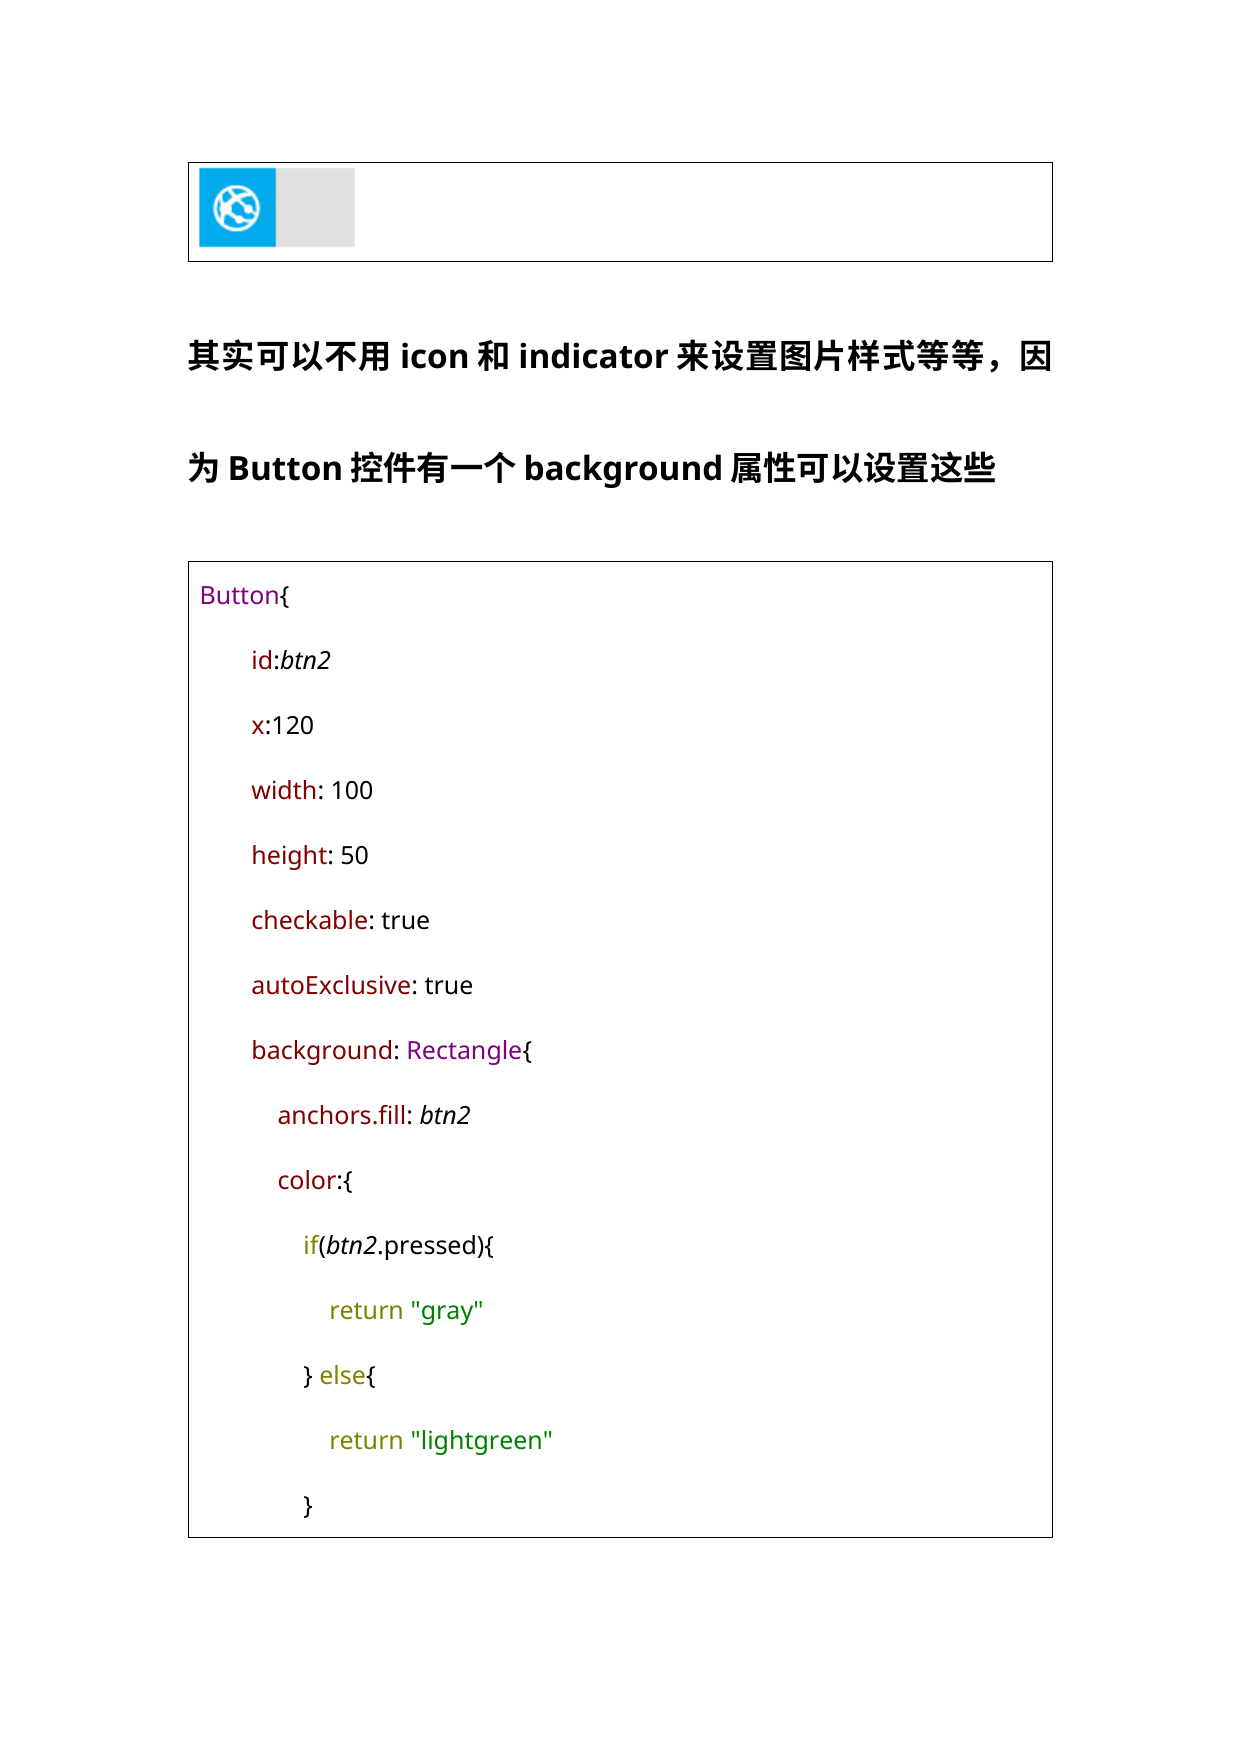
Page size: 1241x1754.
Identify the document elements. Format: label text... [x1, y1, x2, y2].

subtitle 其实可以不用icon和indicator来设置图片样式等等，因为Button控件有一个background属性可以设置这些 [187, 321, 1053, 498]
picture [199, 163, 358, 252]
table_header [189, 562, 1052, 1537]
picture [213, 186, 260, 231]
table_header [189, 163, 1052, 261]
